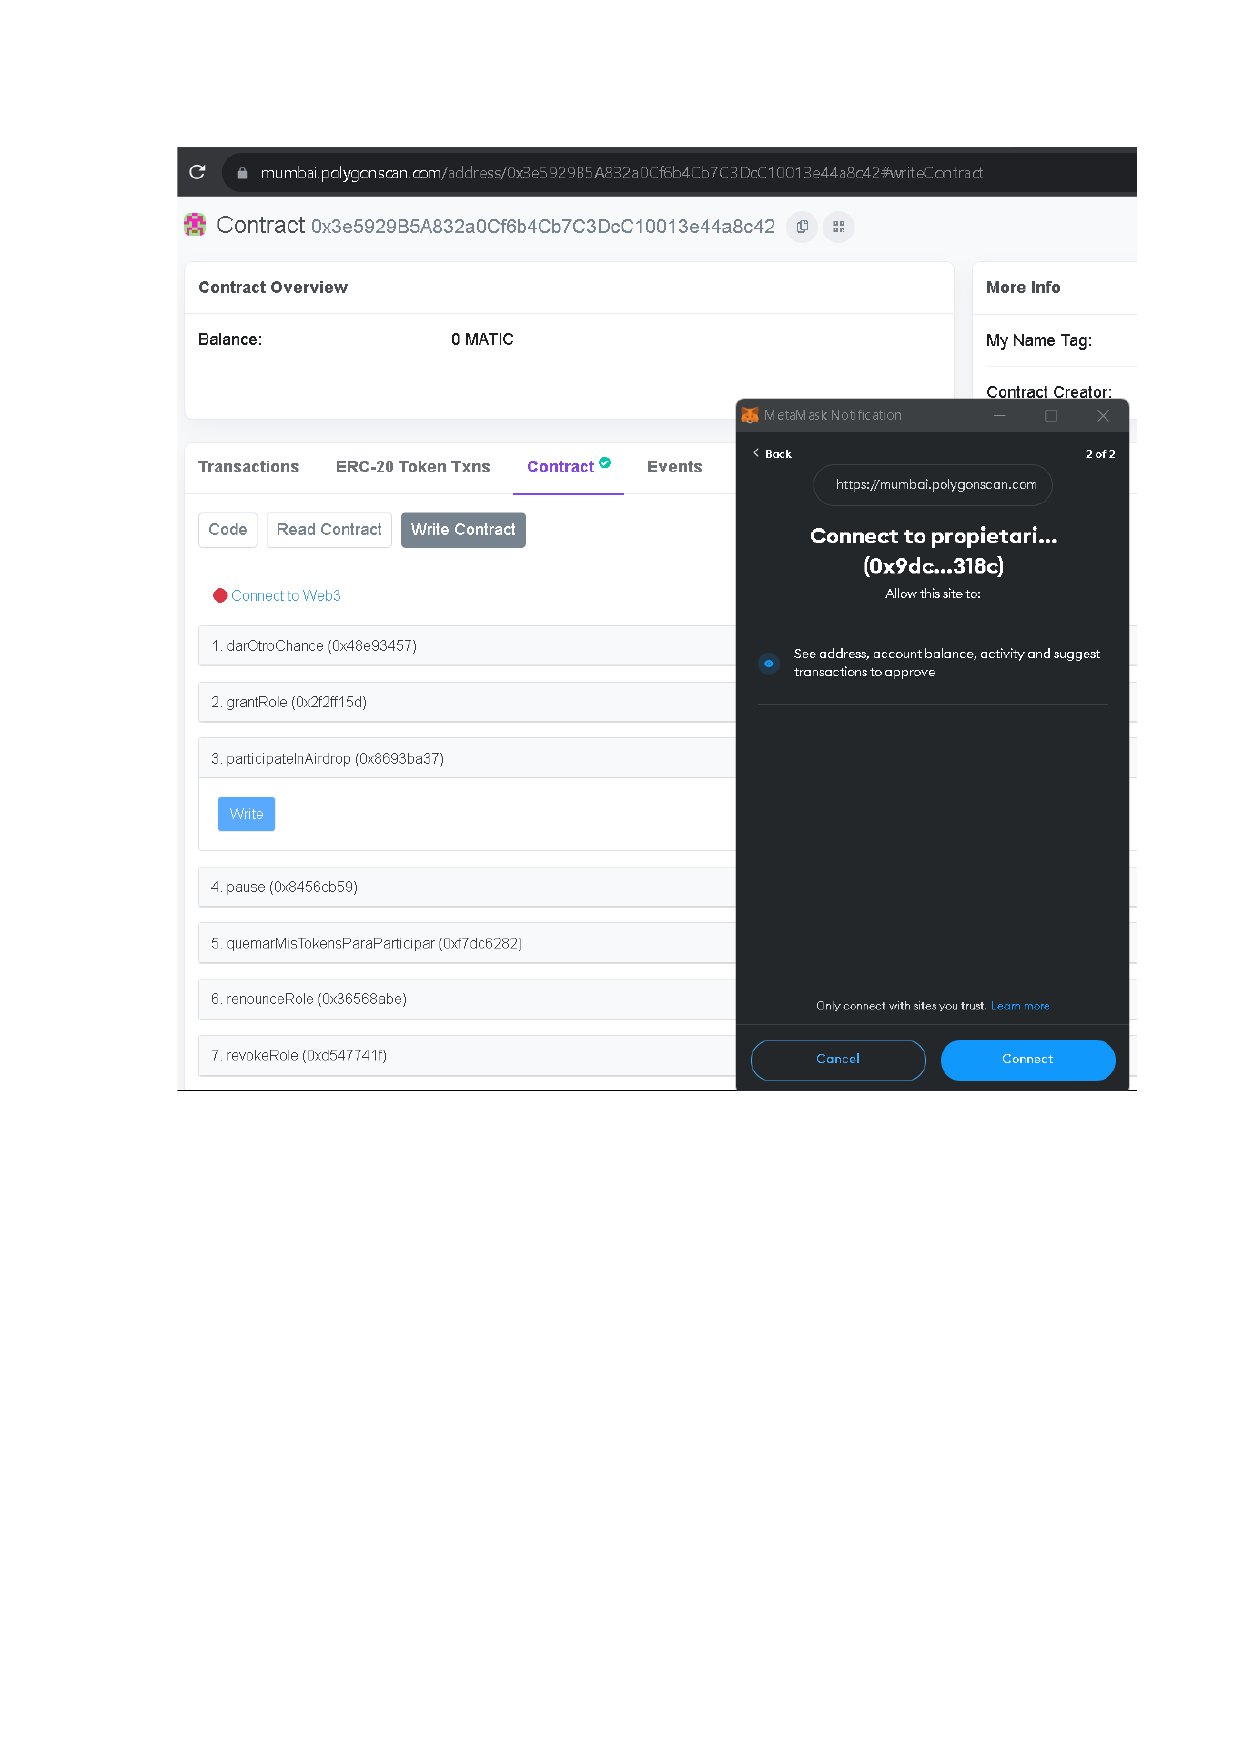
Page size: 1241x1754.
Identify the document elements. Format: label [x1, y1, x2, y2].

picture [177, 147, 1137, 1091]
